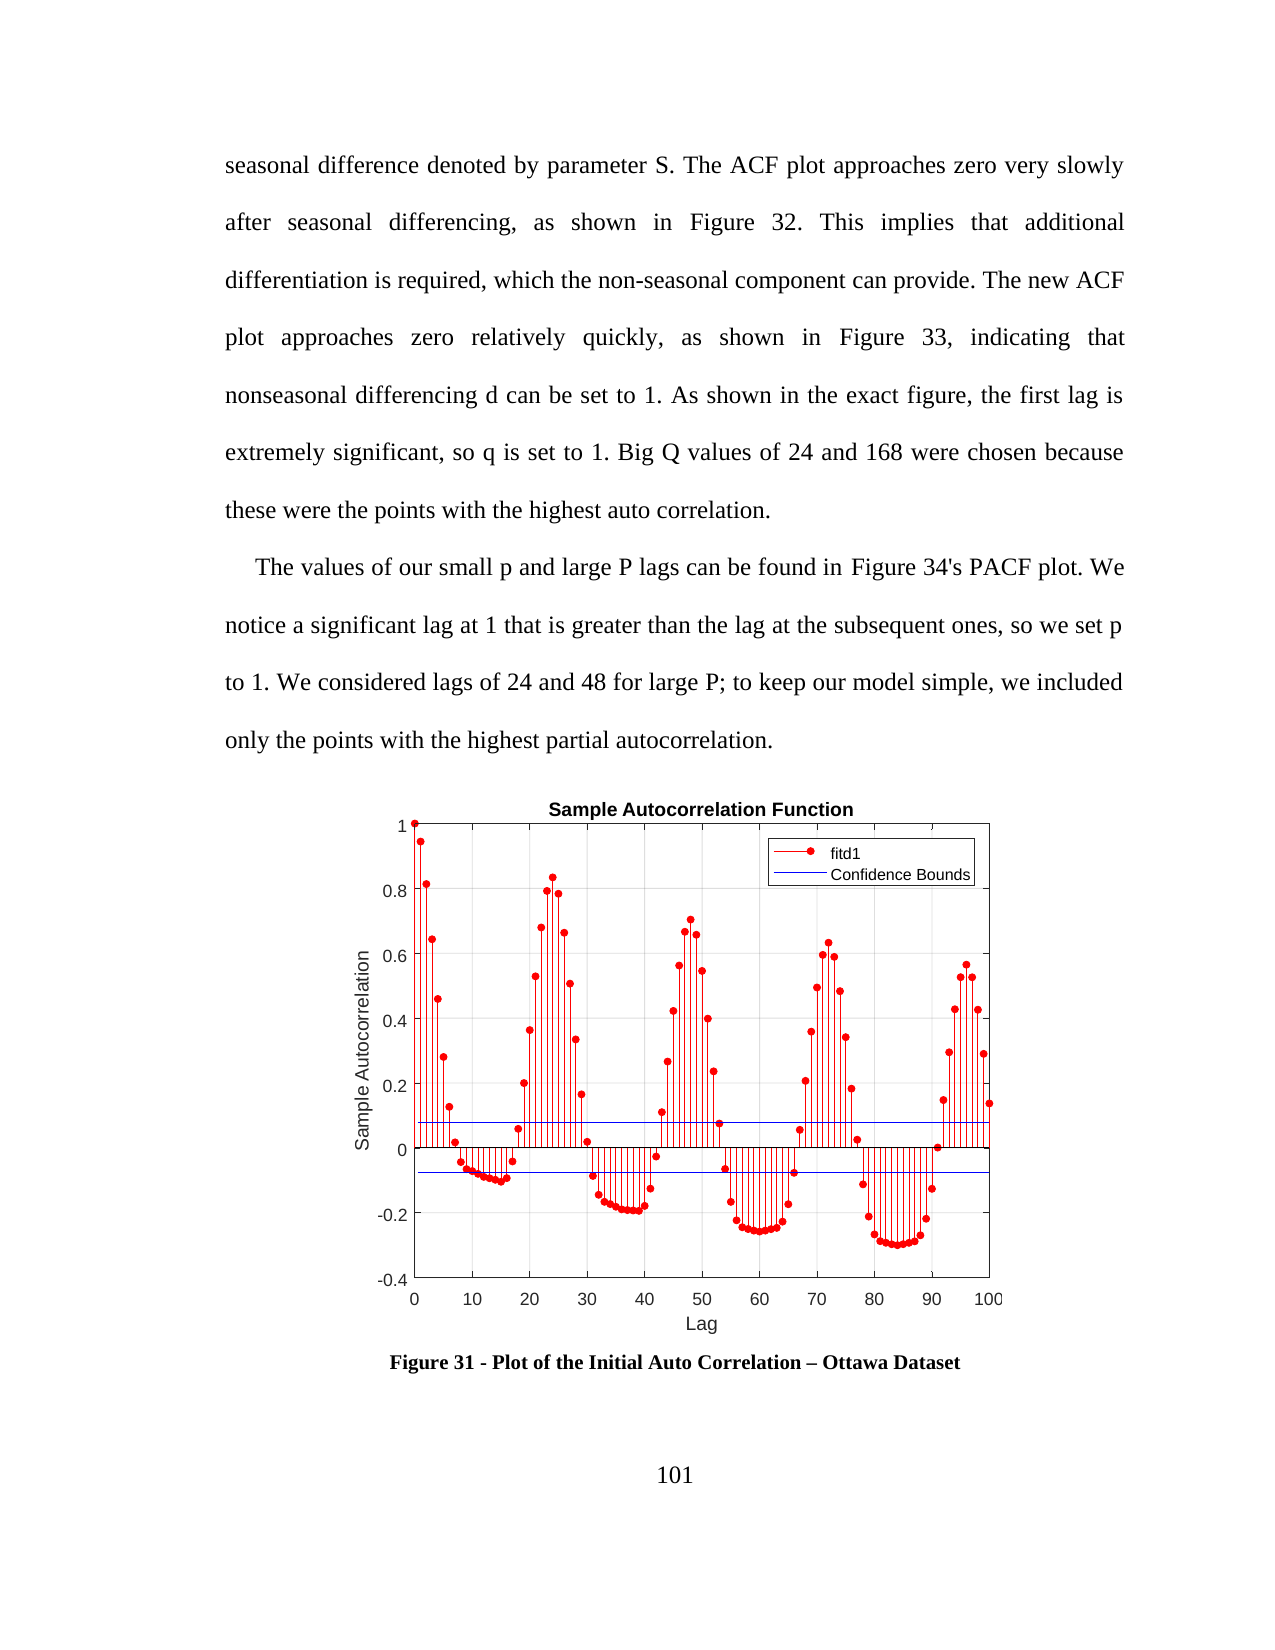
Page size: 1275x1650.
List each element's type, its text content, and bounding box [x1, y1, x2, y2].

text The values of our small p and large P lags can be found in Figure 34's PACF plot. We notice a significant lag at 1 that is greater than the lag at the subsequent ones, so we set p to 1. We considered lags of 24 and 48 for large P; to keep our model simple, we included only the points with the highest partial autocorrelation. [225, 552, 1125, 754]
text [225, 150, 1125, 524]
text Figure 31 - Plot of the Initial Auto Correlation – Ottawa Dataset [225, 1350, 1125, 1374]
